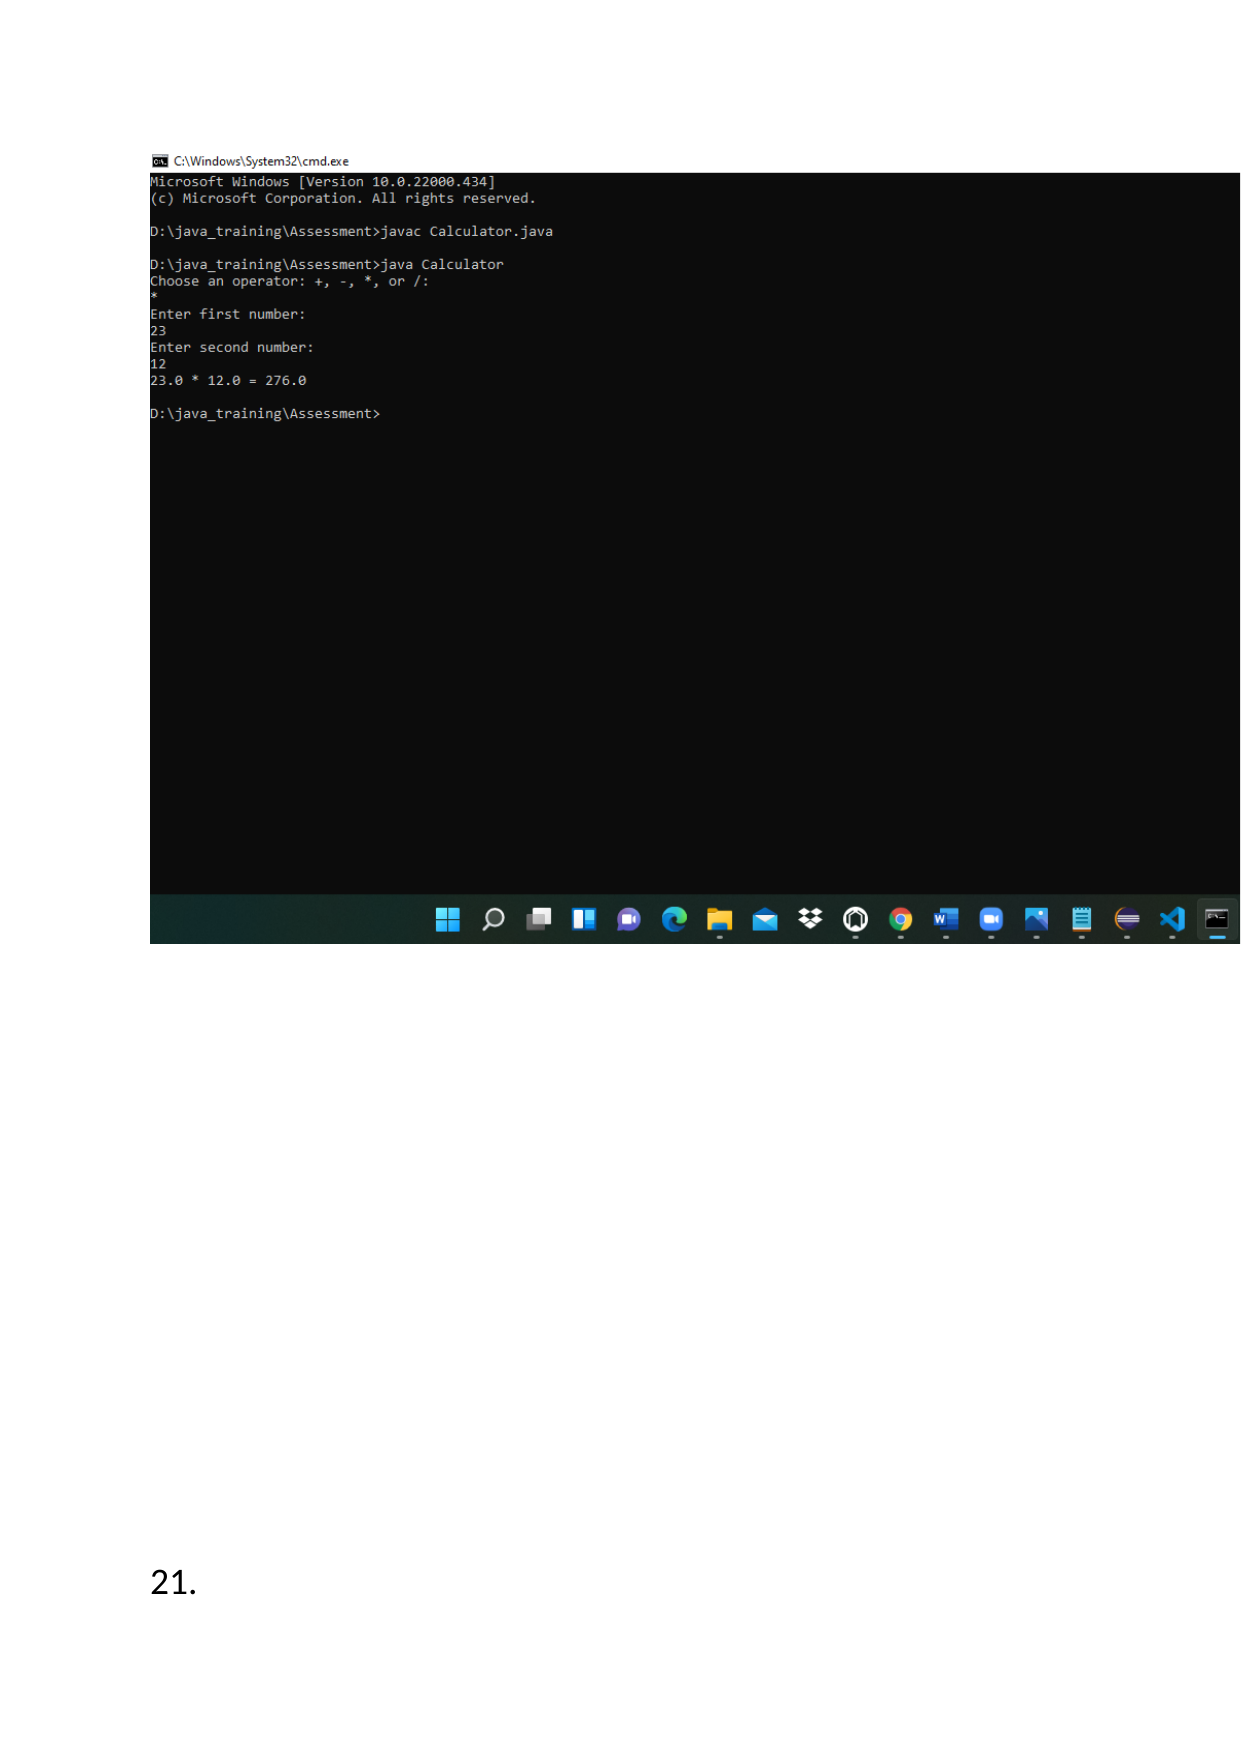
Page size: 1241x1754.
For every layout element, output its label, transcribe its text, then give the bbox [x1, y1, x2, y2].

text 21. [150, 1558, 1090, 1604]
picture [150, 150, 1241, 944]
